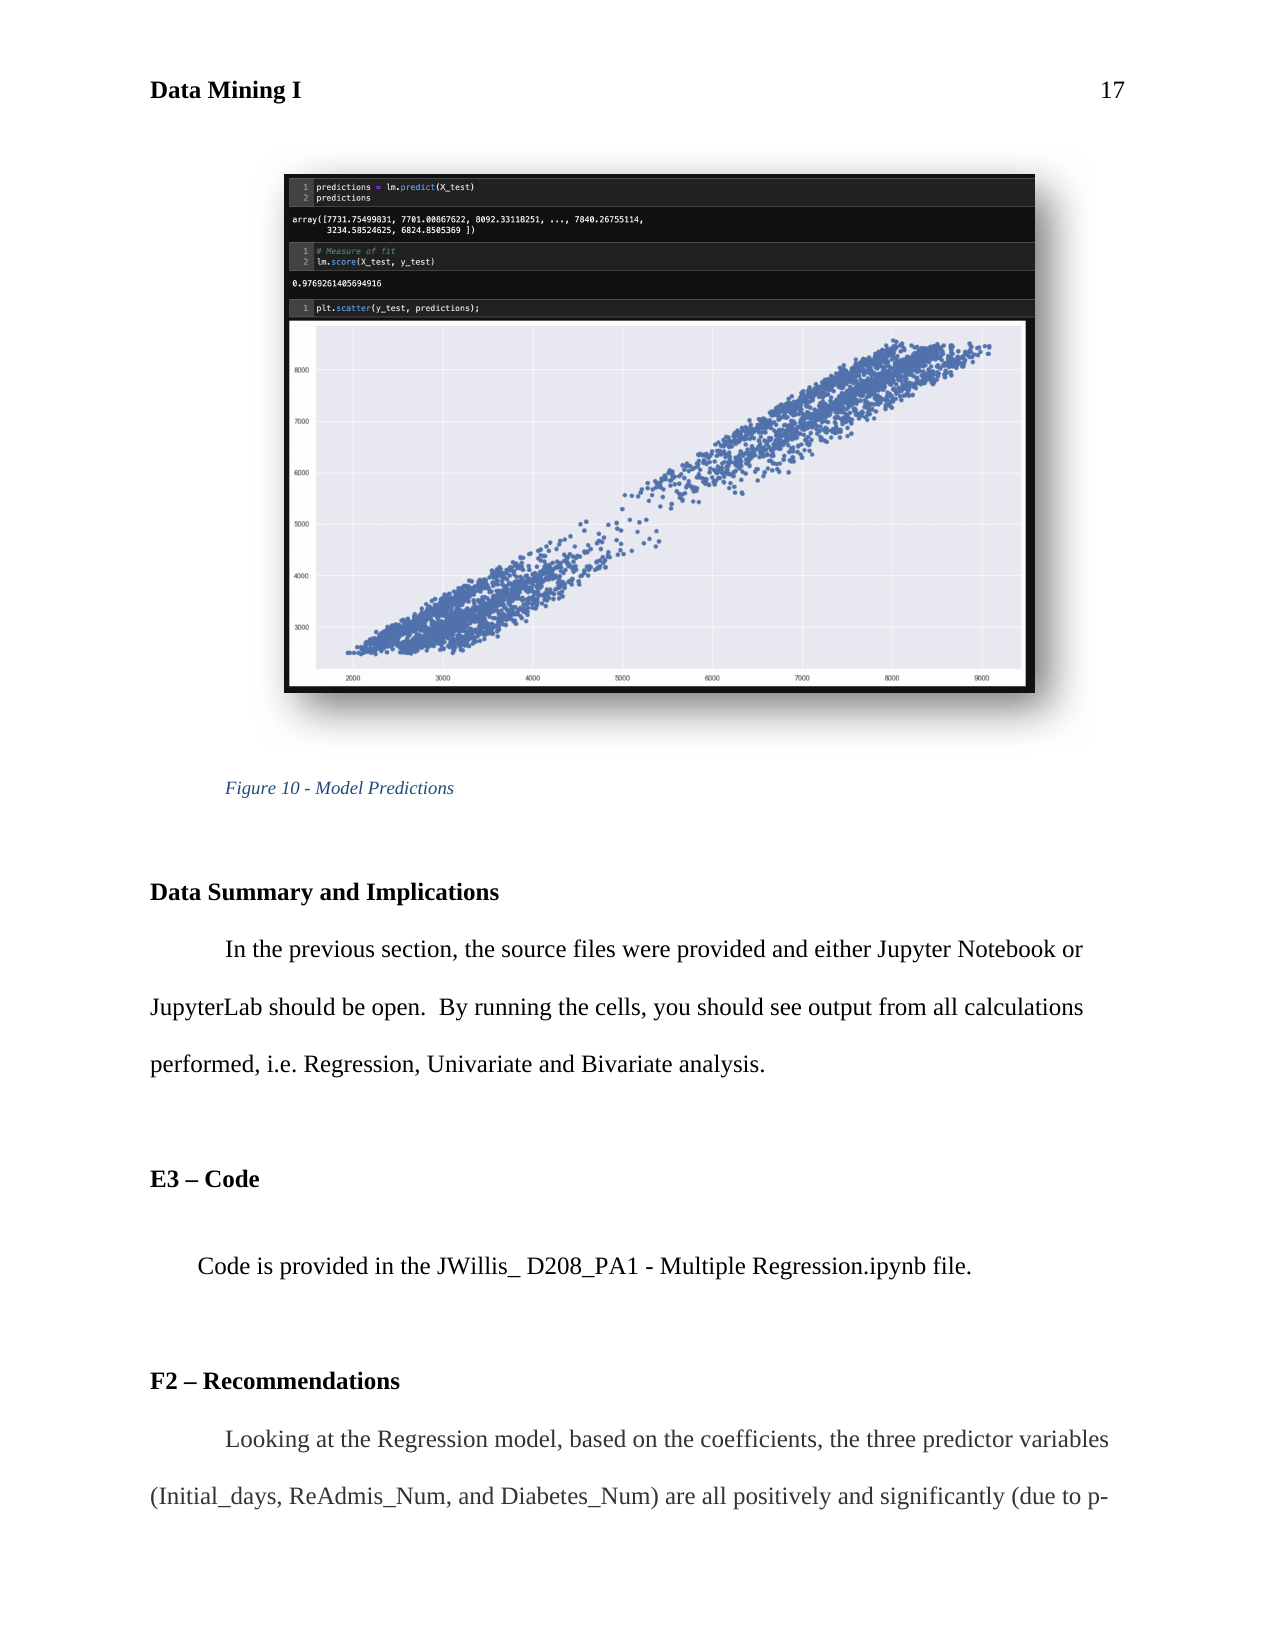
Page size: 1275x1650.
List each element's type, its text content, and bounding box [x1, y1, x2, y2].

text E3 – Code [150, 1164, 1125, 1193]
text Code is provided in the JWillis_ D208_PA1 - Multiple Regression.ipynb file. [150, 1251, 1125, 1280]
text F2 – Recommendations [150, 1366, 1125, 1395]
picture [284, 174, 1035, 693]
text Data Summary and Implications [150, 877, 1125, 905]
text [150, 1424, 1125, 1510]
text In the previous section, the source files were provided and either Jupyter Notebook or JupyterLab should be open. By running the cells, you should see output from all calculations performed, i.e. Regression, Univariate and Bivariate analysis. [150, 934, 1125, 1078]
